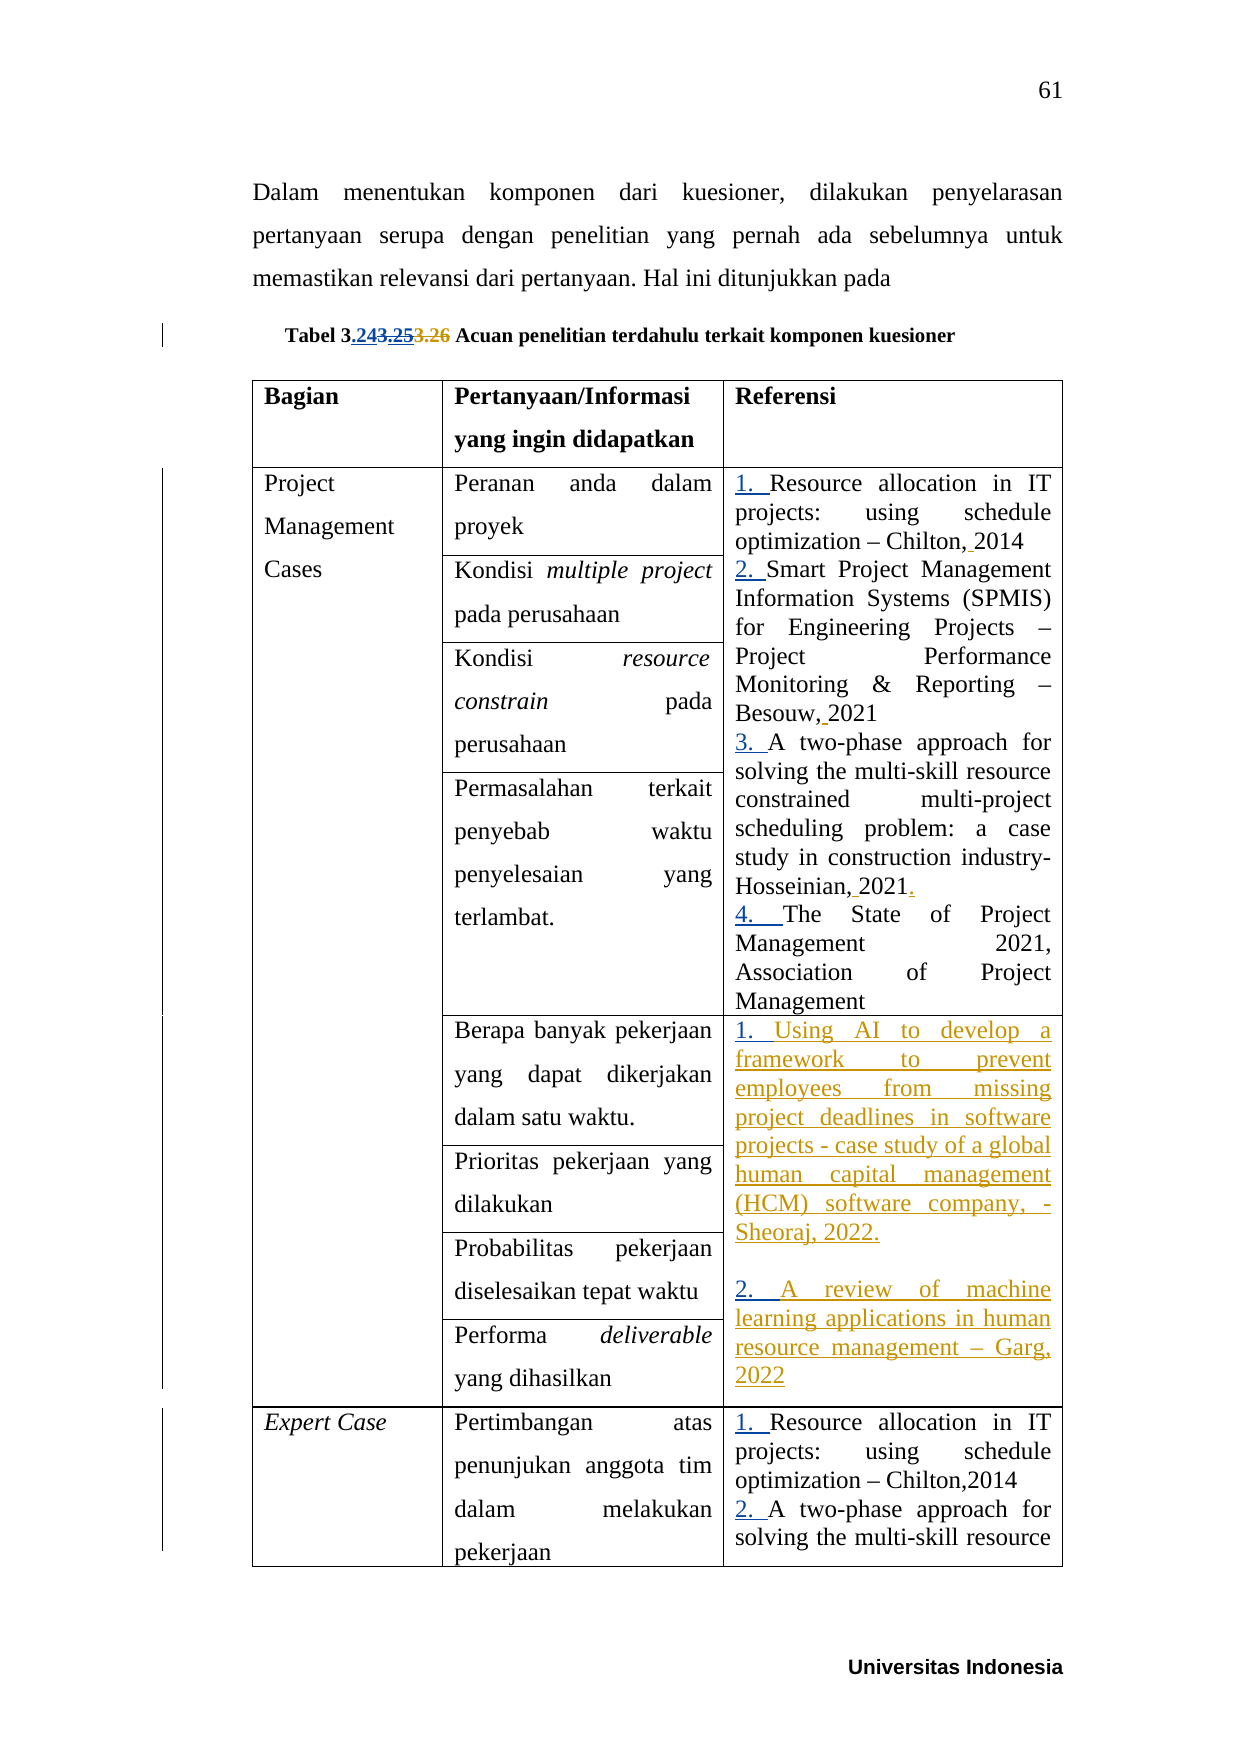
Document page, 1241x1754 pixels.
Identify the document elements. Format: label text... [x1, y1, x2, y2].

table_cell Permasalahan terkait penyebab waktu penyelesaian yang terlambat. [443, 773, 723, 1014]
table_cell Resource allocation in IT projects: using schedule optimization – Chilton,2014 Smart Project Management Information Systems (SPMIS) for Engineering Projects – Project Performance Monitoring & Reporting – Besouw,2021 A two-phase approach for solving the multi-skill resource constrained multi-project scheduling problem: a case study in construction industry-Hosseinian,2021 The State of Project Management 2021, Association of Project Management [724, 468, 1062, 1014]
table_header Pertanyaan/Informasi yang ingin didapatkan [443, 381, 723, 467]
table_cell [443, 1408, 723, 1566]
text Dalam menentukan komponen dari kuesioner, dilakukan penyelarasan pertanyaan serupa dengan penelitian yang pernah ada sebelumnya untuk memastikan relevansi dari pertanyaan. Hal ini ditunjukkan pada [252, 177, 1063, 292]
table_header Referensi [724, 381, 1062, 467]
table_cell Prioritas pekerjaan yang dilakukan [443, 1146, 723, 1232]
table_cell Kondisi resource constrain pada perusahaan [443, 643, 723, 772]
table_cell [724, 1408, 1062, 1566]
table_cell Performa deliverable yang dihasilkan [443, 1320, 723, 1406]
table_cell Berapa banyak pekerjaan yang dapat dikerjakan dalam satu waktu. [443, 1016, 723, 1145]
table_cell Kondisi multiple project pada perusahaan [443, 556, 723, 642]
text Tabel 3 Acuan penelitian terdahulu terkait komponen kuesioner [177, 323, 1063, 347]
table_cell Probabilitas pekerjaan diselesaikan tepat waktu [443, 1233, 723, 1319]
table_header Bagian [253, 381, 442, 467]
table_cell [724, 1016, 1062, 1406]
table_cell Expert Case [253, 1408, 442, 1566]
table_cell Peranan anda dalam proyek [443, 468, 723, 554]
table_cell Project Management Cases [253, 468, 442, 1406]
